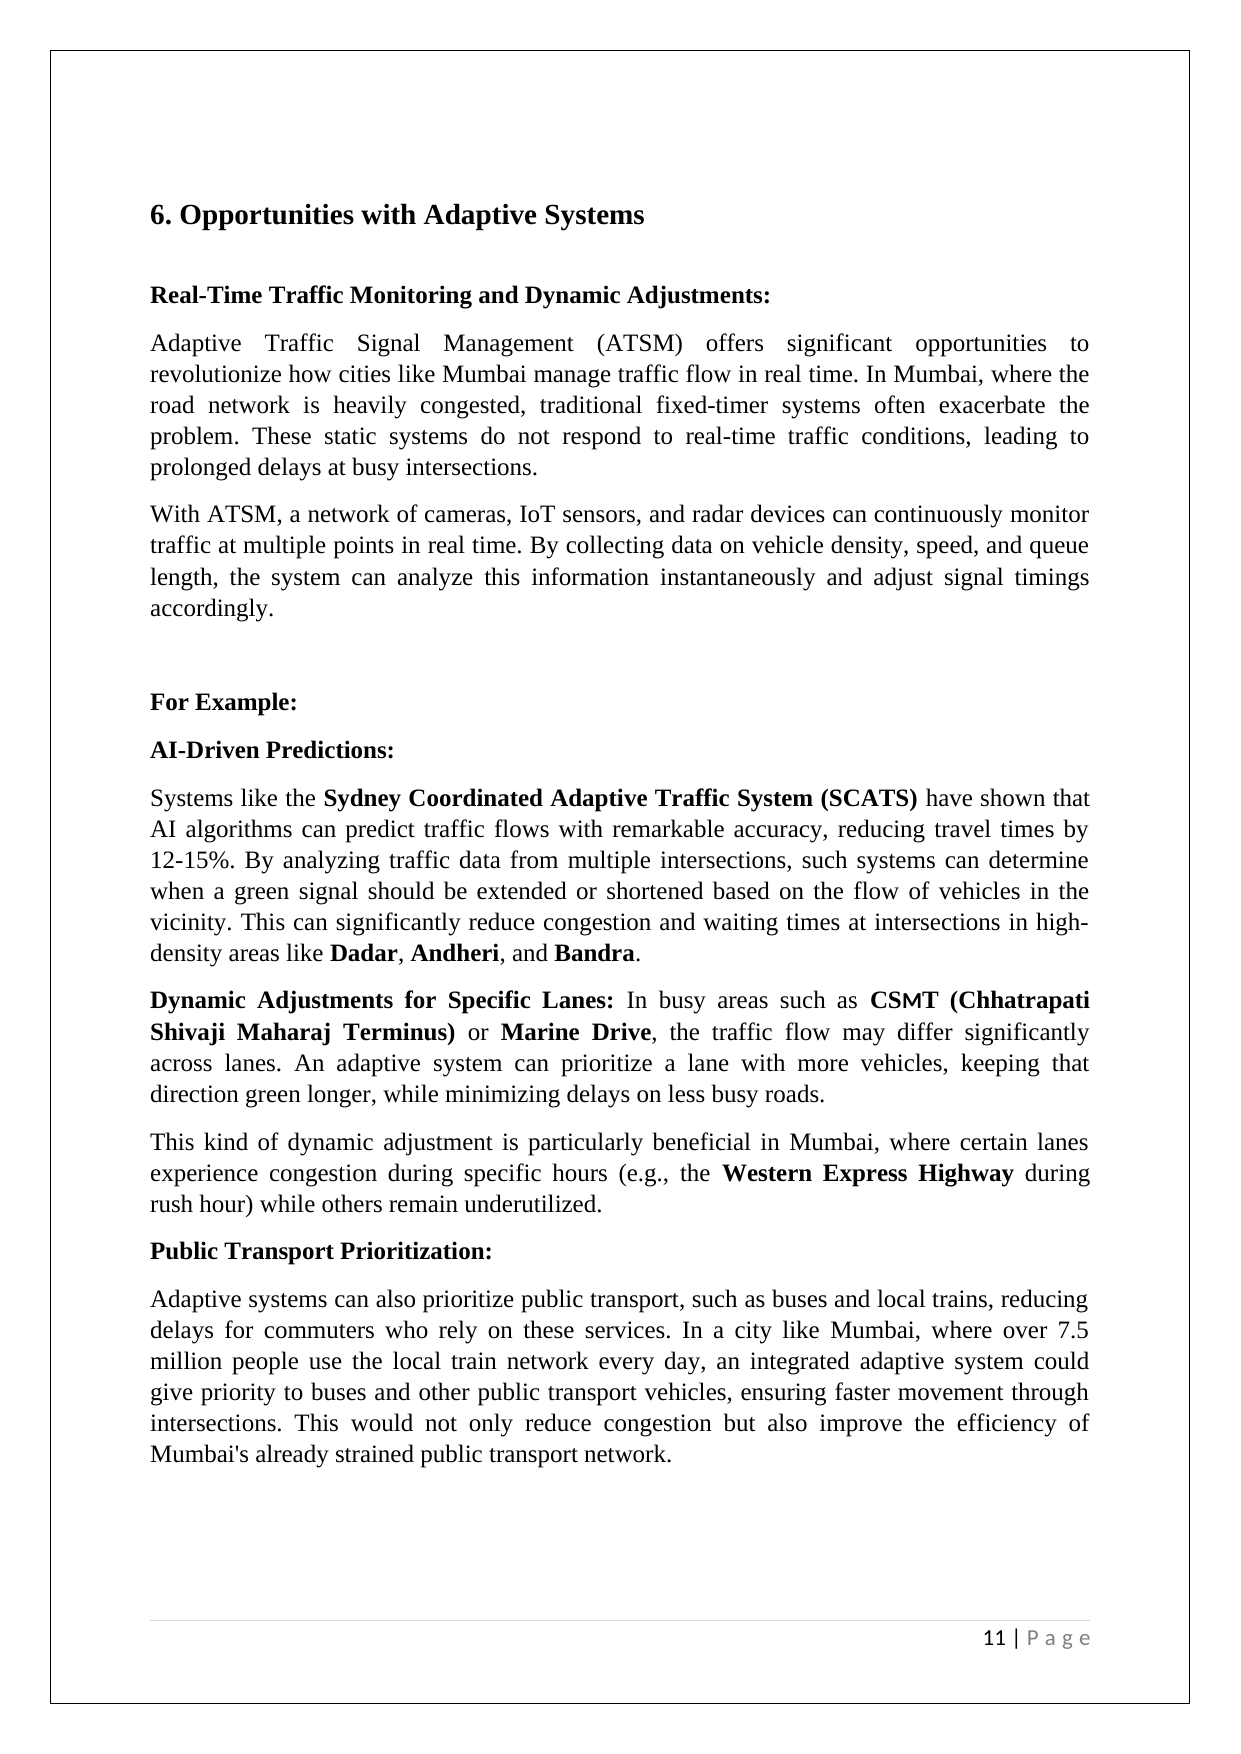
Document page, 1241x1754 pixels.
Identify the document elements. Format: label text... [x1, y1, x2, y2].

text Systems like the Sydney Coordinated Adaptive Traffic System (SCATS) have shown that AI algorithms can predict traffic flows with remarkable accuracy, reducing travel times by 12-15%. By analyzing traffic data from multiple intersections, such systems can determine when a green signal should be extended or shortened based on the flow of vehicles in the vicinity. This can significantly reduce congestion and waiting times at intersections in high-density areas like Dadar, Andheri, and Bandra. [150, 783, 1090, 967]
text AI-Driven Predictions: [150, 735, 1090, 764]
subtitle 6. Opportunities with Adaptive Systems [150, 197, 1090, 230]
text With ATSM, a network of cameras, IoT sensors, and radar devices can continuously monitor traffic at multiple points in real time. By collecting data on vehicle density, speed, and queue length, the system can analyze this information instantaneously and adjust signal timings accordingly. [150, 499, 1090, 621]
text For Example: [150, 687, 1090, 716]
text Dynamic Adjustments for Specific Lanes: In busy areas such as CSMT (Chhatrapati Shivaji Maharaj Terminus) or Marine Drive, the traffic flow may differ significantly across lanes. An adaptive system can prioritize a lane with more vehicles, keeping that direction green longer, while minimizing delays on less busy roads. [150, 986, 1090, 1108]
text Public Transport Prioritization: [150, 1236, 1090, 1265]
text Real-Time Traffic Monitoring and Dynamic Adjustments: [150, 280, 1090, 309]
text Adaptive systems can also prioritize public transport, such as buses and local trains, reducing delays for commuters who rely on these services. In a city like Mumbai, where over 7.5 million people use the local train network every day, an integrated adaptive system could give priority to buses and other public transport vehicles, ensuring faster movement through intersections. This would not only reduce congestion but also improve the efficiency of Mumbai's already strained public transport network. [150, 1284, 1090, 1468]
text This kind of dynamic adjustment is particularly beneficial in Mumbai, where certain lanes experience congestion during specific hours (e.g., the Western Express Highway during rush hour) while others remain underutilized. [150, 1127, 1090, 1217]
text Adaptive Traffic Signal Management (ATSM) offers significant opportunities to revolutionize how cities like Mumbai manage traffic flow in real time. In Mumbai, where the road network is heavily congested, traditional fixed-timer systems often exacerbate the problem. These static systems do not respond to real-time traffic conditions, leading to prolonged delays at busy intersections. [150, 328, 1090, 481]
